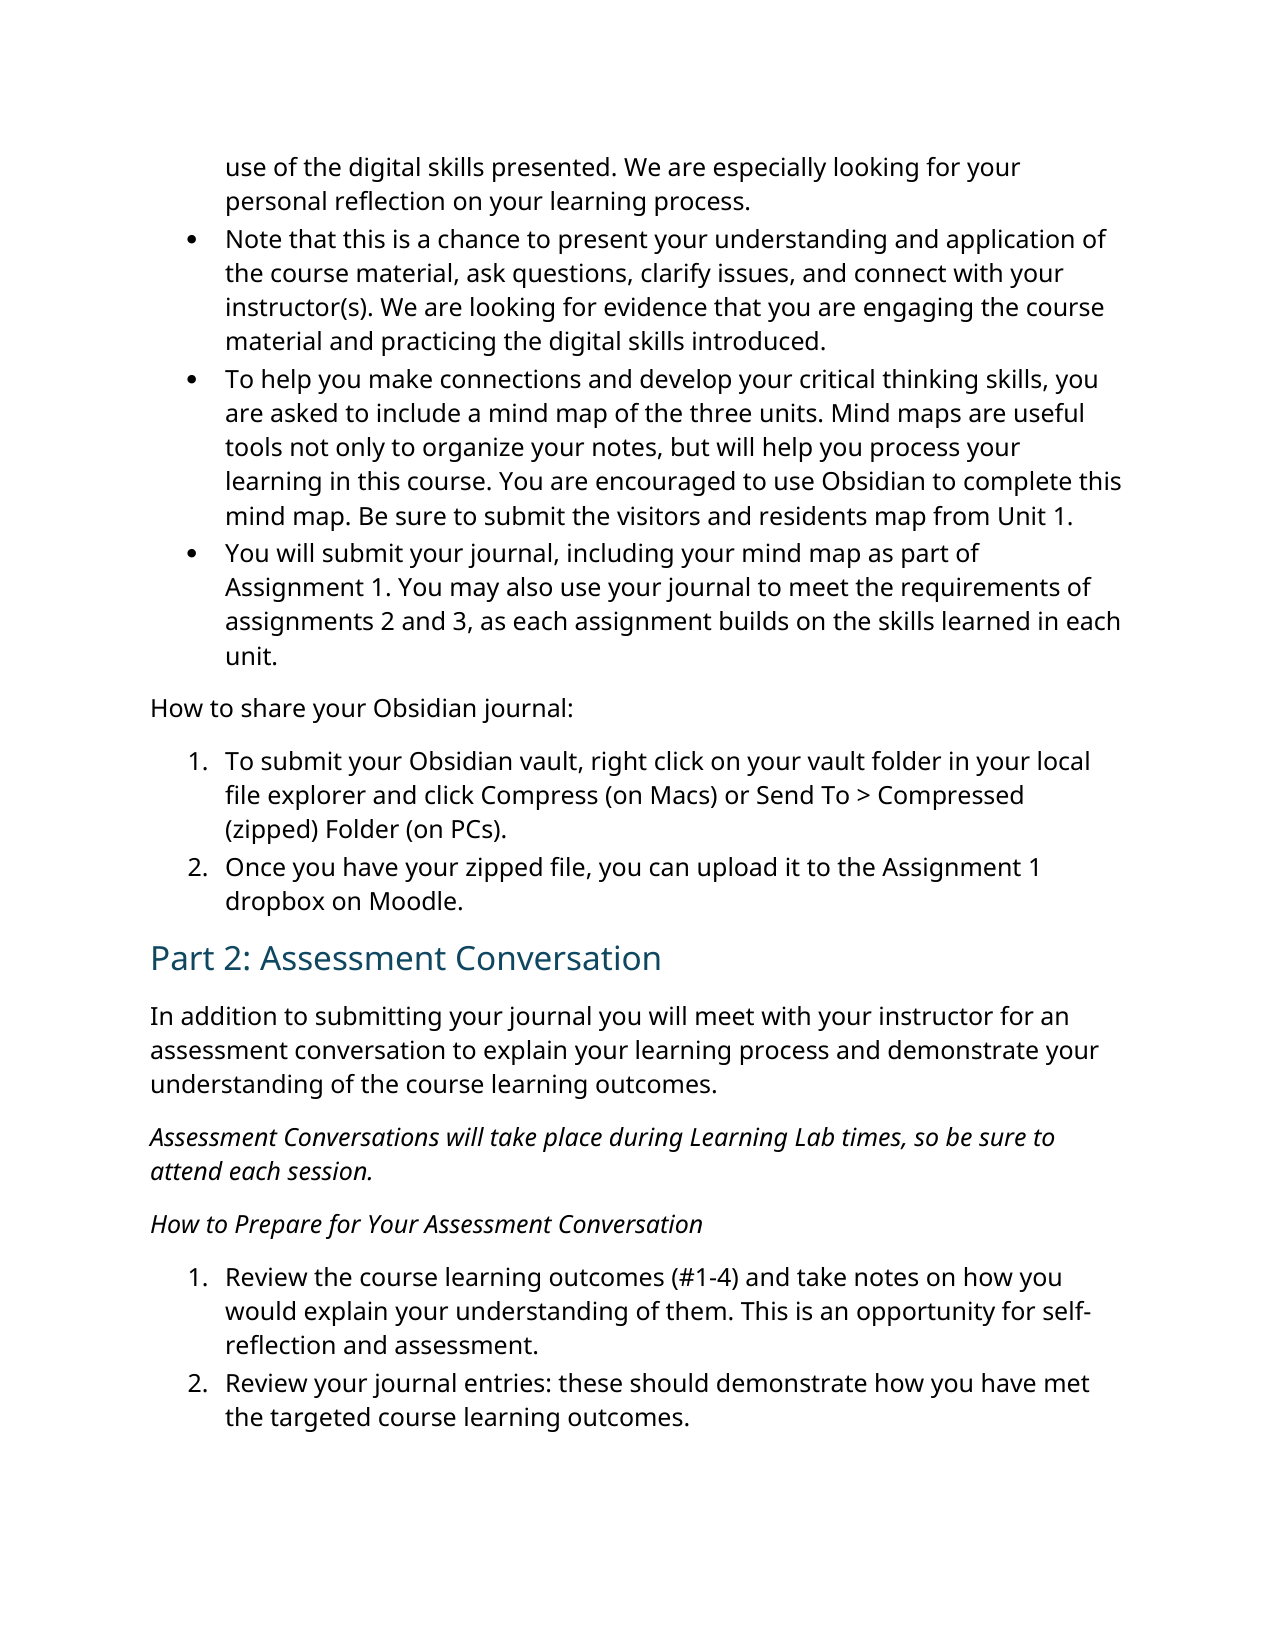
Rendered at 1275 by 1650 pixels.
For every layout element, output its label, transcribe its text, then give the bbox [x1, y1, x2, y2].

list Once you have your zipped file, you can upload it to the Assignment 1 dropbox on Moodle. [187, 850, 1125, 918]
text How to Prepare for Your Assessment Conversation [150, 1206, 1125, 1241]
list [187, 150, 1125, 218]
subtitle Part 2: Assessment Conversation [150, 934, 1125, 980]
list To help you make connections and develop your critical thinking skills, you are asked to include a mind map of the three units. Mind maps are useful tools not only to organize your notes, but will help you process your learning in this course. You are encouraged to use Obsidian to complete this mind map. Be sure to submit the visitors and residents map from Unit 1. [187, 362, 1125, 532]
list You will submit your journal, including your mind map as part of Assignment 1. You may also use your journal to meet the requirements of assignments 2 and 3, as each assignment builds on the skills learned in each unit. [187, 536, 1125, 672]
text Assessment Conversations will take place during Learning Lab times, so be sure to attend each session. [150, 1119, 1125, 1188]
text In addition to submitting your journal you will meet with your instructor for an assessment conversation to explain your learning process and demonstrate your understanding of the course learning outcomes. [150, 999, 1125, 1101]
list Review the course learning outcomes (#1-4) and take notes on how you would explain your understanding of them. This is an opportunity for self-reflection and assessment. [187, 1259, 1125, 1361]
text How to share your Obsidian journal: [150, 691, 1125, 725]
list Note that this is a chance to present your understanding and application of the course material, ask questions, clarify issues, and connect with your instructor(s). We are looking for evidence that you are engaging the course material and practicing the digital skills introduced. [187, 222, 1125, 358]
list To submit your Obsidian vault, right click on your vault folder in your local file explorer and click Compress (on Macs) or Send To > Compressed (zipped) Folder (on PCs). [187, 744, 1125, 846]
list Review your journal entries: these should demonstrate how you have met the targeted course learning outcomes. [187, 1365, 1125, 1433]
